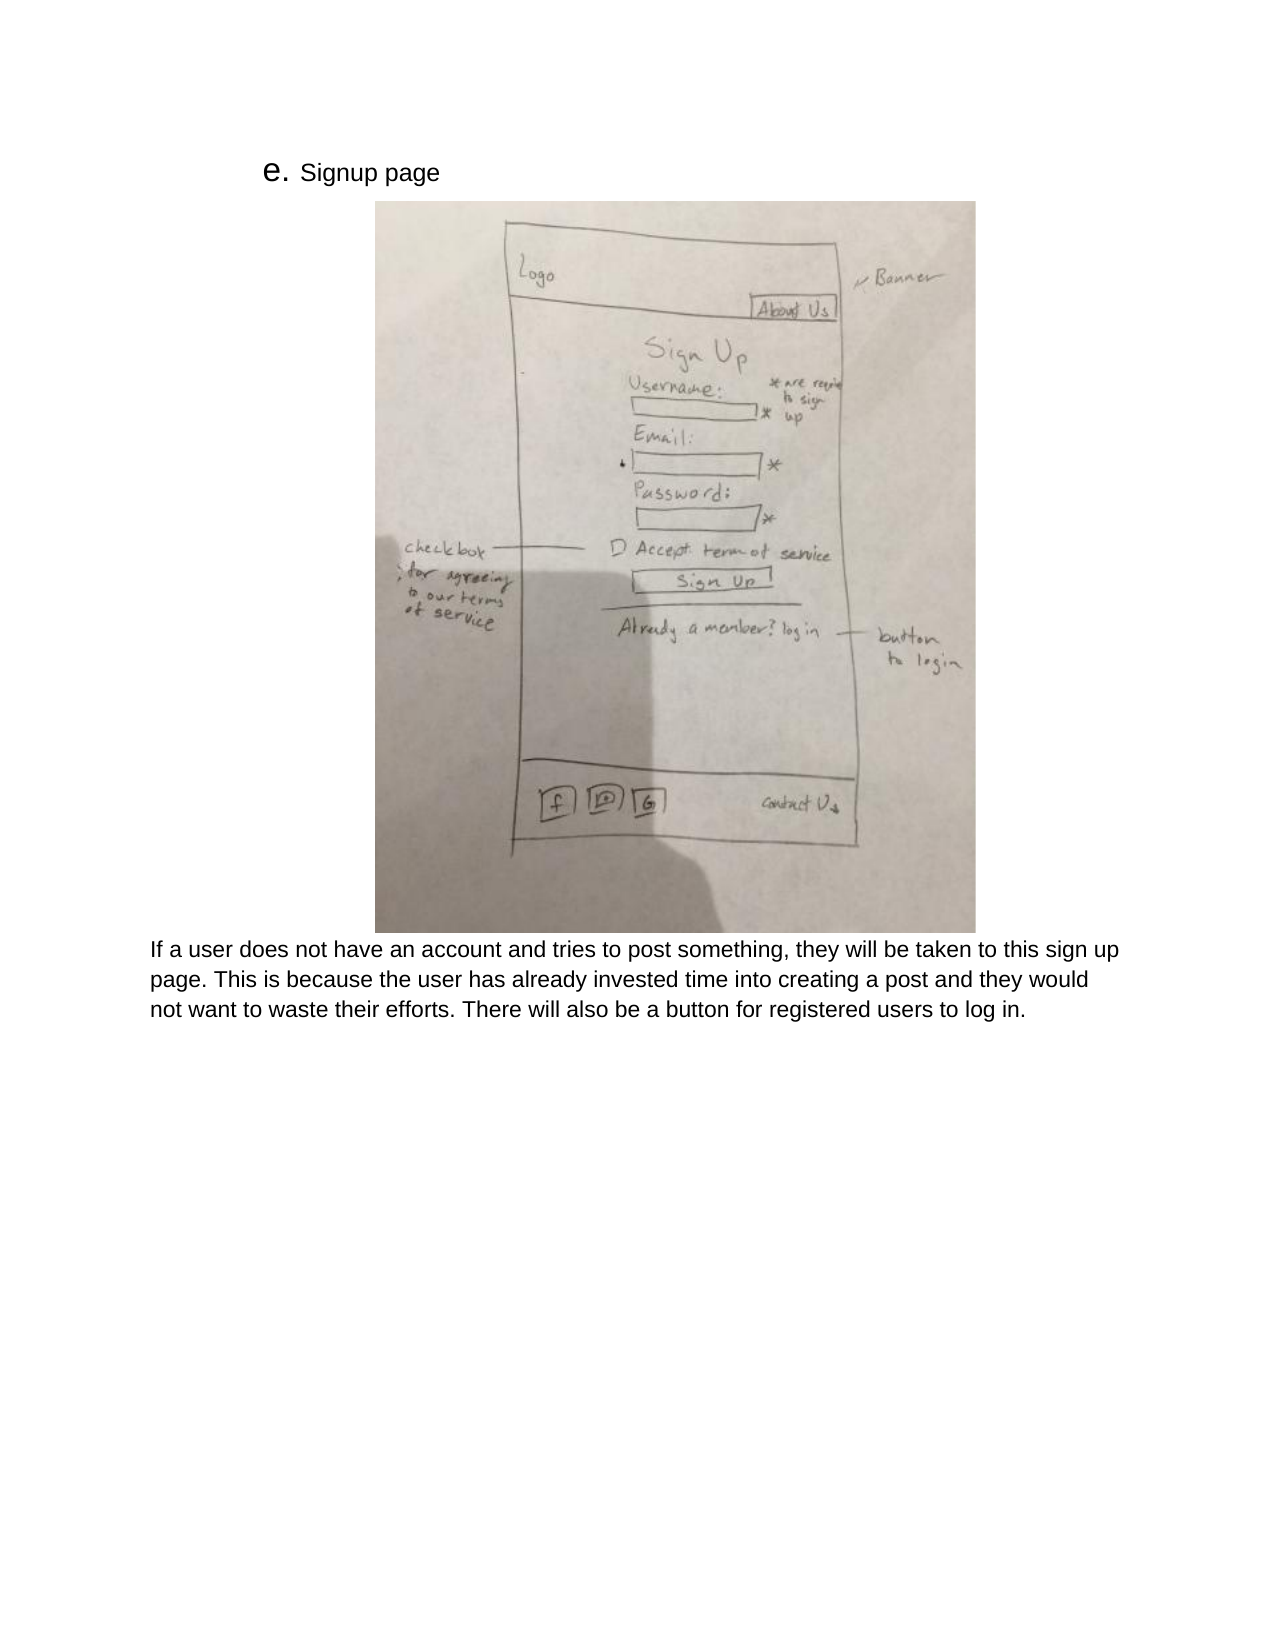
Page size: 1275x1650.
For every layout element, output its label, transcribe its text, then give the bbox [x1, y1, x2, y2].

picture [375, 201, 976, 933]
subtitle Signup page [262, 150, 1125, 188]
text If a user does not have an account and tries to post something, they will be taken to this sign up page. This is because the user has already invested time into creating a post and they would not want to waste their efforts. There will also be a button for registered users to log in. [150, 936, 1125, 1023]
